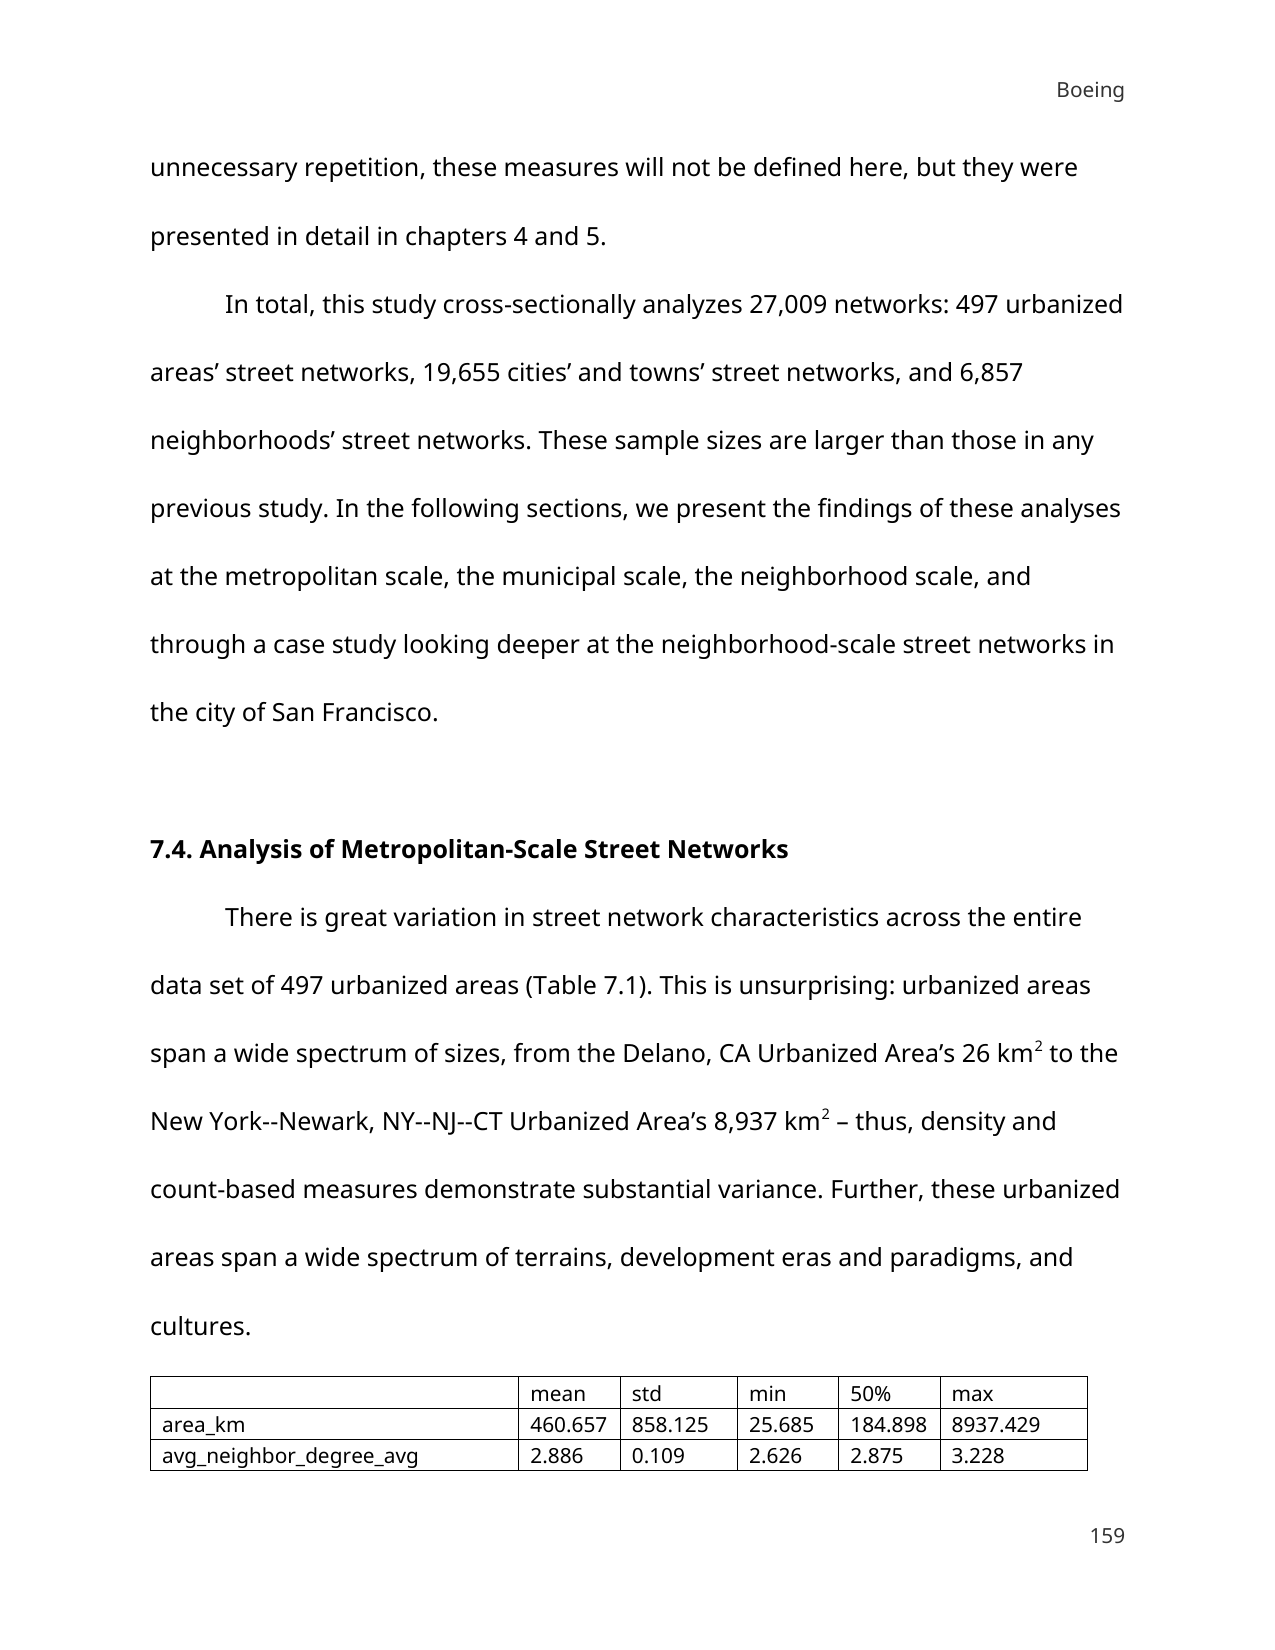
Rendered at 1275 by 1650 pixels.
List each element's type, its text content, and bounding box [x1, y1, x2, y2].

table_cell area_km [151, 1409, 518, 1439]
table_cell 2.886 [519, 1440, 620, 1470]
table_cell 0.109 [621, 1440, 737, 1470]
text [150, 150, 1125, 252]
table_header max [941, 1377, 1087, 1407]
table_header mean [519, 1377, 620, 1407]
table_cell 858.125 [621, 1409, 737, 1439]
text There is great variation in street network characteristics across the entire data set of 497 urbanized areas (Table 7.1). This is unsurprising: urbanized areas span a wide spectrum of sizes, from the Delano, CA Urbanized Area’s 26 km2 to the New York--Newark, NY--NJ--CT Urbanized Area’s 8,937 km2 – thus, density and count-based measures demonstrate substantial variance. Further, these urbanized areas span a wide spectrum of terrains, development eras and paradigms, and cultures. [150, 899, 1125, 1342]
table_cell 25.685 [738, 1409, 838, 1439]
table_header std [621, 1377, 737, 1407]
table_cell 460.657 [519, 1409, 620, 1439]
table_cell avg_neighbor_degree_avg [151, 1440, 518, 1470]
table_header 50% [839, 1377, 940, 1407]
subtitle Analysis of Metropolitan-Scale Street Networks [150, 831, 1125, 865]
table_cell 184.898 [839, 1409, 940, 1439]
table_header min [738, 1377, 838, 1407]
table_cell 8937.429 [941, 1409, 1087, 1439]
table_cell 2.626 [738, 1440, 838, 1470]
table_cell 3.228 [941, 1440, 1087, 1470]
text In total, this study cross-sectionally analyzes 27,009 networks: 497 urbanized areas’ street networks, 19,655 cities’ and towns’ street networks, and 6,857 neighborhoods’ street networks. These sample sizes are larger than those in any previous study. In the following sections, we present the findings of these analyses at the metropolitan scale, the municipal scale, the neighborhood scale, and through a case study looking deeper at the neighborhood-scale street networks in the city of San Francisco. [150, 286, 1125, 729]
table_cell 2.875 [839, 1440, 940, 1470]
table_header [151, 1377, 518, 1407]
